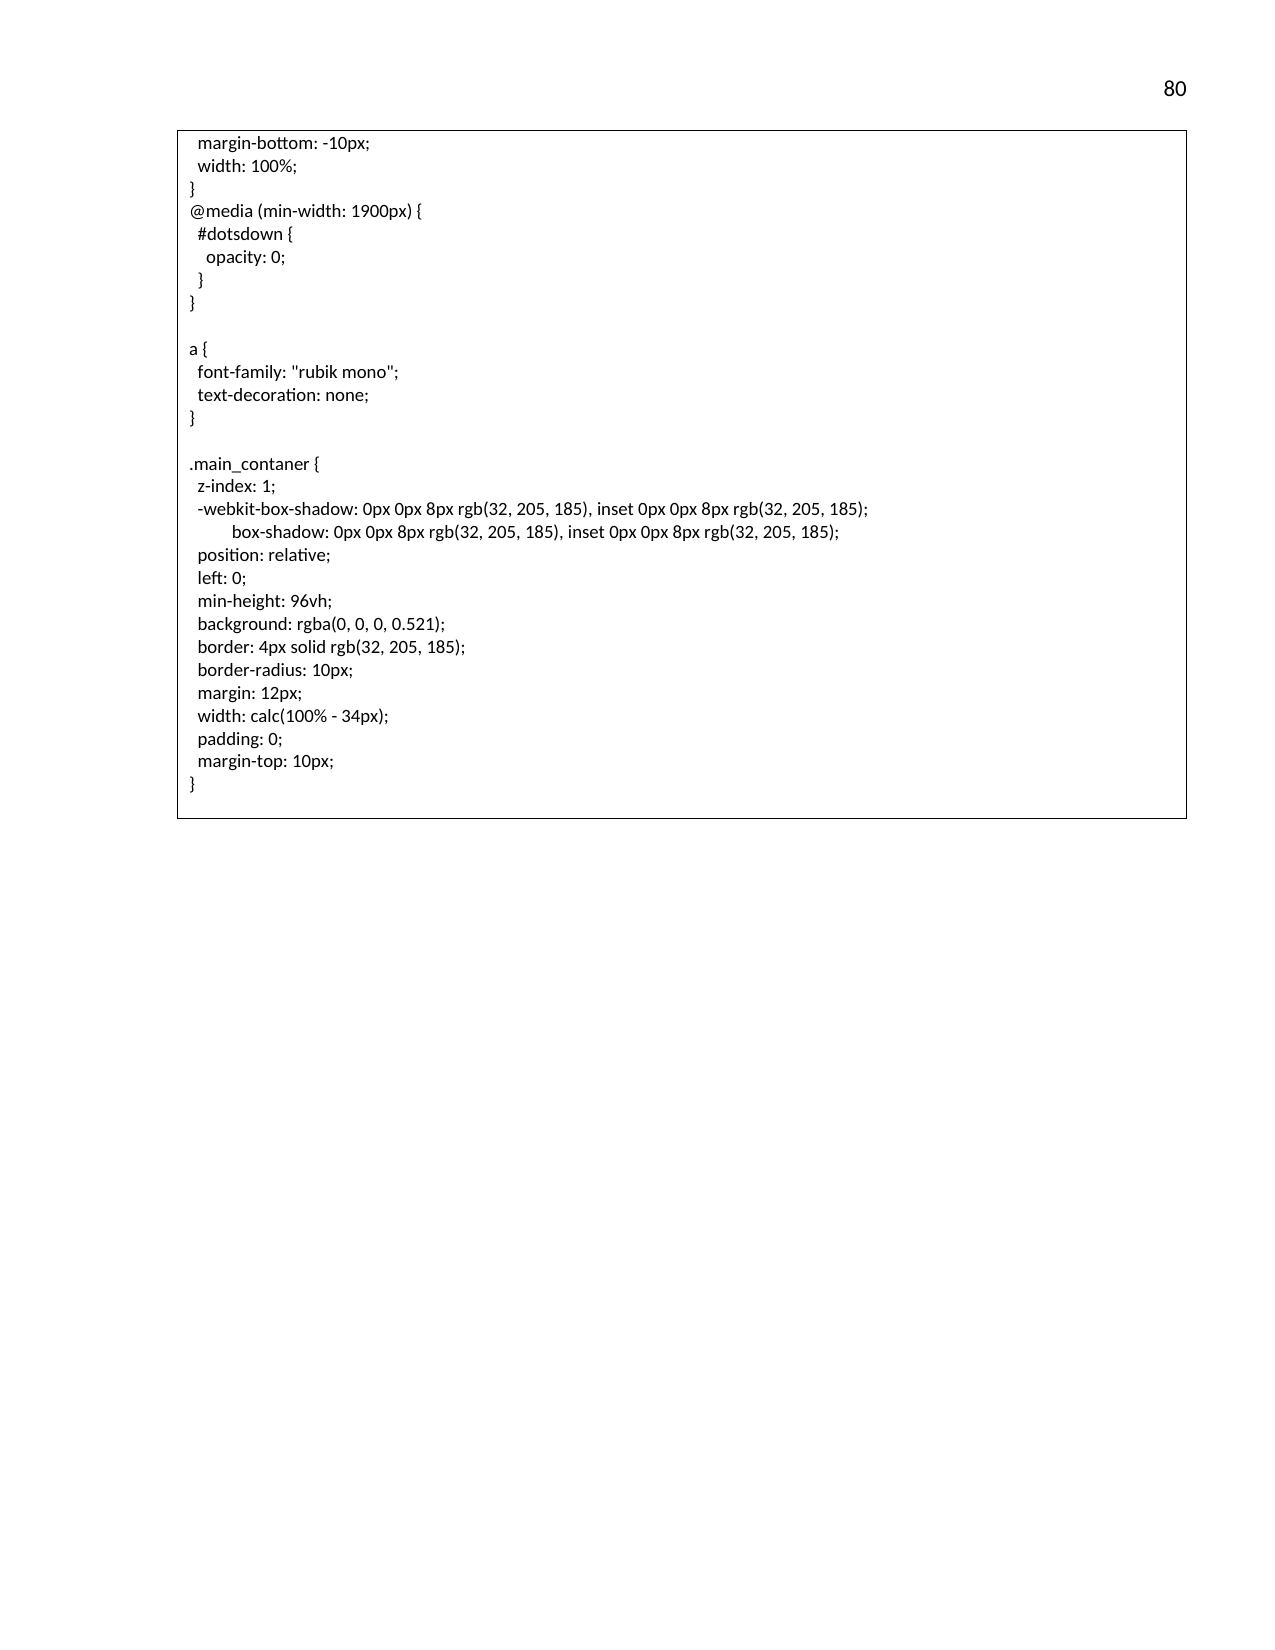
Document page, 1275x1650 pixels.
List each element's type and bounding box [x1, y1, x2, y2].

table_header [178, 131, 1186, 818]
